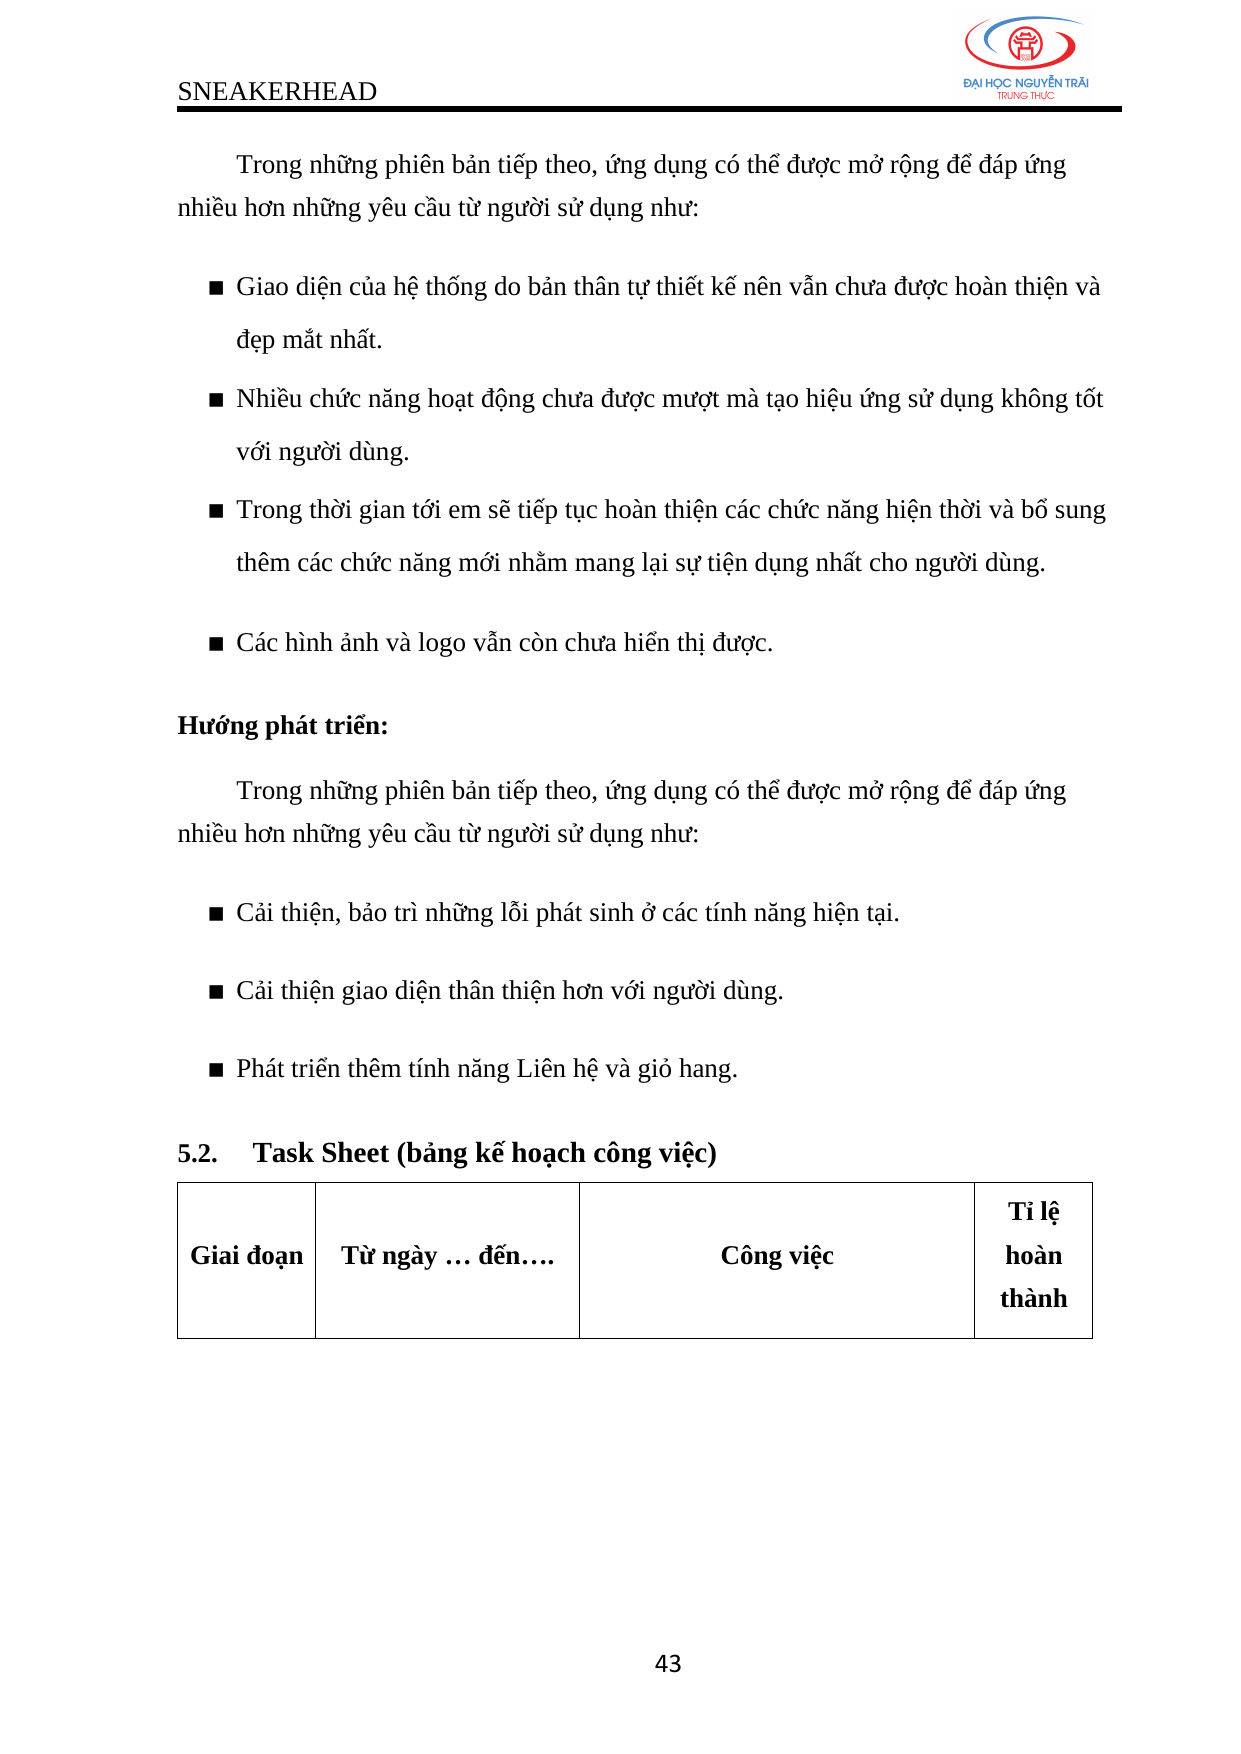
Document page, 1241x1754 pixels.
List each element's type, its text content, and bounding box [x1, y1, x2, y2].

list Các hình ảnh và logo vẫn còn chưa hiển thị được. [207, 611, 1122, 666]
list Cải thiện giao diện thân thiện hơn với người dùng. [207, 959, 1122, 1015]
list Giao diện của hệ thống do bản thân tự thiết kế nên vẫn chưa được hoàn thiện và đẹp mắt nhất. [207, 256, 1122, 355]
list Cải thiện, bảo trì những lỗi phát sinh ở các tính năng hiện tại. [207, 882, 1122, 937]
text Trong những phiên bản tiếp theo, ứng dụng có thể được mở rộng để đáp ứng nhiều hơn những yêu cầu từ người sử dụng như: [177, 774, 1122, 848]
list Phát triển thêm tính năng Liên hệ và giỏ hang. [207, 1037, 1122, 1093]
list Nhiều chức năng hoạt động chưa được mượt mà tạo hiệu ứng sử dụng không tốt với người dùng. [207, 367, 1122, 466]
picture [956, 11, 1095, 104]
table_header Giai đoạn [178, 1183, 315, 1338]
table_header Từ ngày … đến…. [316, 1183, 579, 1338]
list Trong thời gian tới em sẽ tiếp tục hoàn thiện các chức năng hiện thời và bổ sung thêm các chức năng mới nhằm mang lại sự tiện dụng nhất cho người dùng. [207, 478, 1122, 578]
table_header Công việc [580, 1183, 974, 1338]
subtitle Task Sheet (bảng kế hoạch công việc) [177, 1136, 1122, 1169]
text Trong những phiên bản tiếp theo, ứng dụng có thể được mở rộng để đáp ứng nhiều hơn những yêu cầu từ người sử dụng như: [177, 148, 1122, 222]
table_header Tỉ lệ hoàn thành [975, 1183, 1092, 1338]
text Hướng phát triển: [177, 709, 1122, 741]
